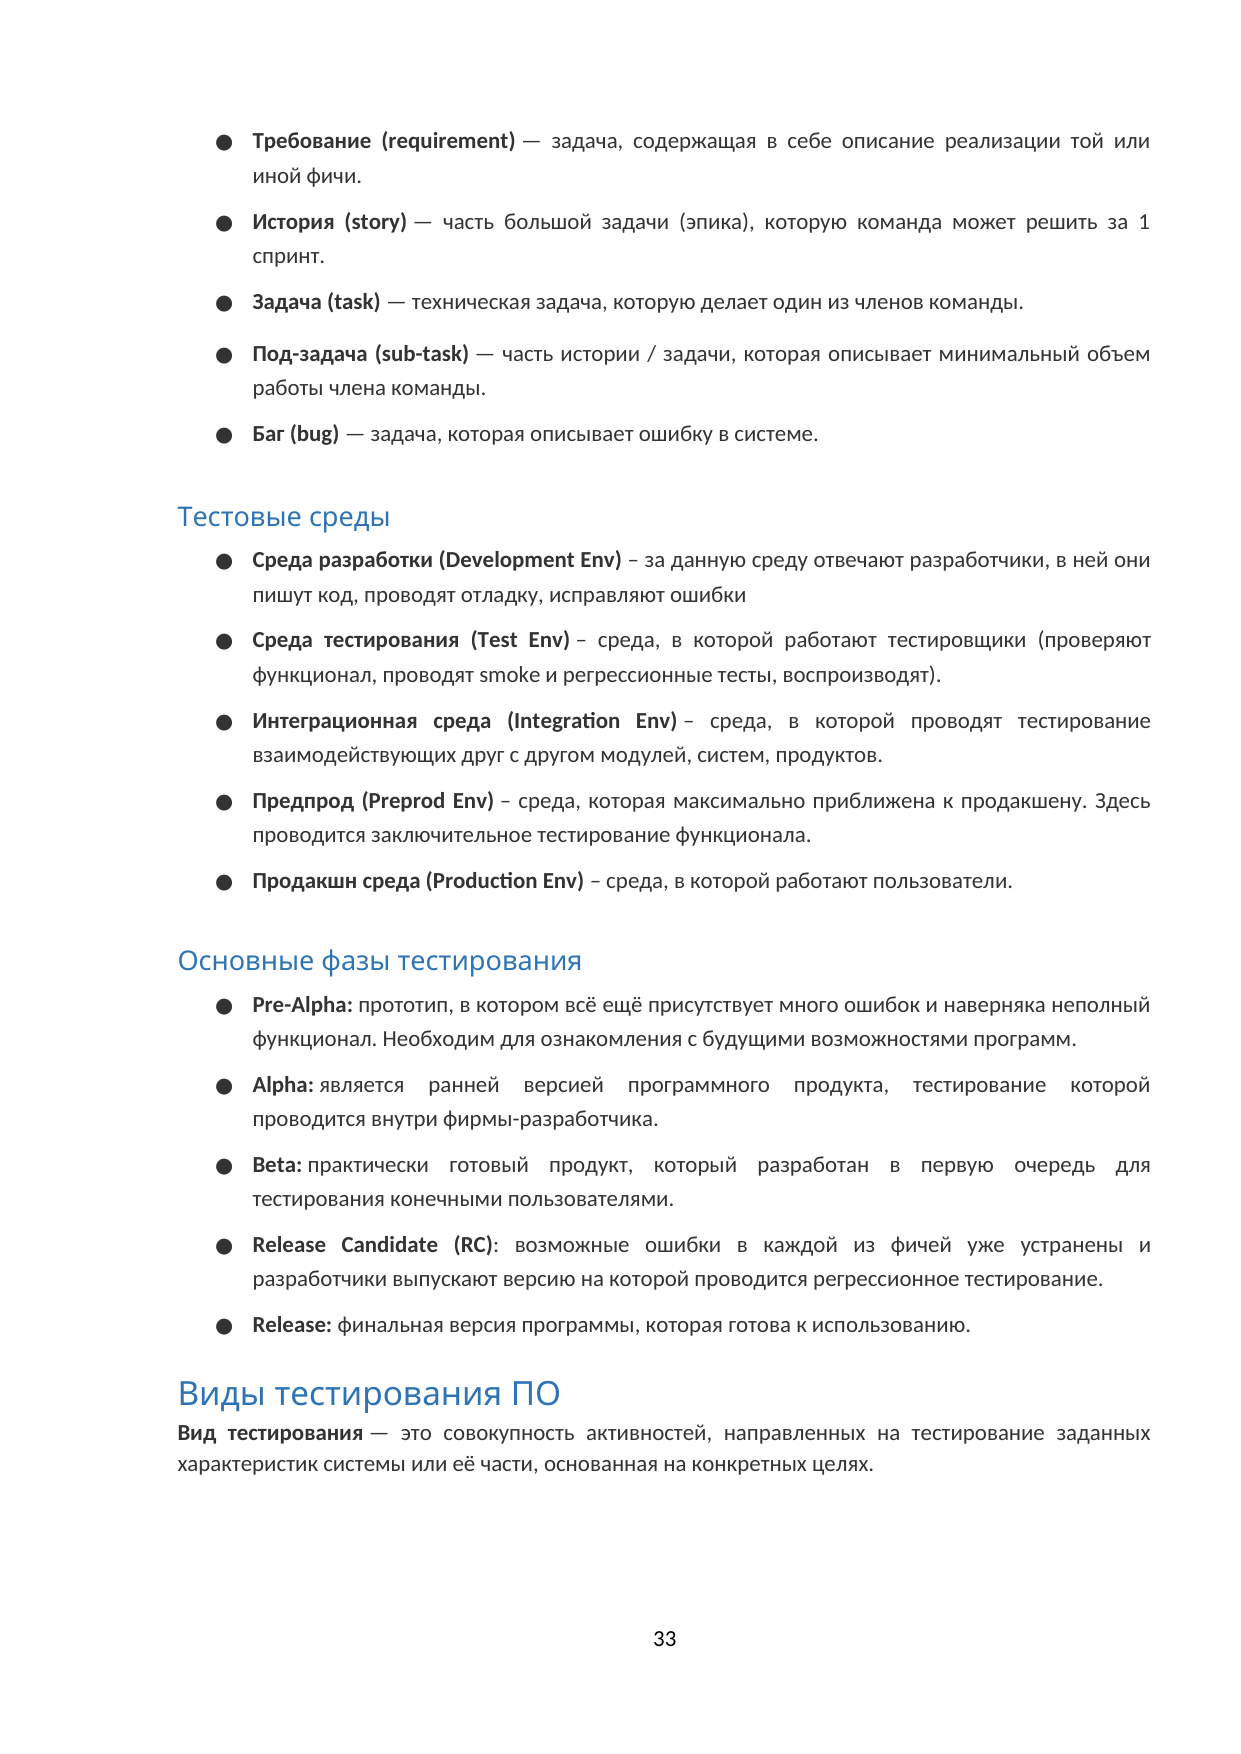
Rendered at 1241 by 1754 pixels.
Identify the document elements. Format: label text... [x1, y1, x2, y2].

list История (story) — часть большой задачи (эпика), которую команда может решить за 1 спринт. [215, 198, 1152, 269]
list Баг (bug) — задача, которая описывает ошибку в системе. [215, 411, 1152, 453]
list Среда тестирования (Test Env) – среда, в которой работают тестировщики (проверяют функционал, проводят smoke и регрессионные тесты, воспроизводят). [215, 617, 1152, 688]
list Требование (requirement) — задача, содержащая в себе описание реализации той или иной фичи. [215, 118, 1152, 189]
list Среда разработки (Development Env) – за данную среду отвечают разработчики, в ней они пишут код, проводят отладку, исправляют ошибки [215, 537, 1152, 608]
subtitle Виды тестирования ПО [177, 1369, 1152, 1415]
list Pre-Alpha: прототип, в котором всё ещё присутствует много ошибок и наверняка неполный функционал. Необходим для ознакомления с будущими возможностями программ. [215, 981, 1152, 1052]
list Задача (task) — техническая задача, которую делает один из членов команды. [215, 278, 1152, 321]
list Интеграционная среда (Integration Env) – среда, в которой проводят тестирование взаимодействующих друг с другом модулей, систем, продуктов. [215, 697, 1152, 768]
list Alpha: является ранней версией программного продукта, тестирование которой проводится внутри фирмы-разработчика. [215, 1062, 1152, 1132]
list Release Candidate (RC): возможные ошибки в каждой из фичей уже устранены и разработчики выпускают версию на которой проводится регрессионное тестирование. [215, 1222, 1152, 1292]
text Вид тестирования — это совокупность активностей, направленных на тестирование заданных характеристик системы или её части, основанная на конкретных целях. [177, 1418, 1152, 1477]
subtitle Основные фазы тестирования [177, 942, 1152, 978]
subtitle Тестовые среды [177, 457, 1152, 534]
list Предпрод (Preprod Env) – среда, которая максимально приближена к продакшену. Здесь проводится заключительное тестирование функционала. [215, 777, 1152, 848]
list Под-задача (sub-task) — часть истории / задачи, которая описывает минимальный объем работы члена команды. [215, 330, 1152, 401]
list Release: финальная версия программы, которая готова к использованию. [215, 1302, 1152, 1344]
list Beta: практически готовый продукт, который разработан в первую очередь для тестирования конечными пользователями. [215, 1142, 1152, 1212]
list Продакшн среда (Production Env) – среда, в которой работают пользователи. [215, 857, 1152, 900]
